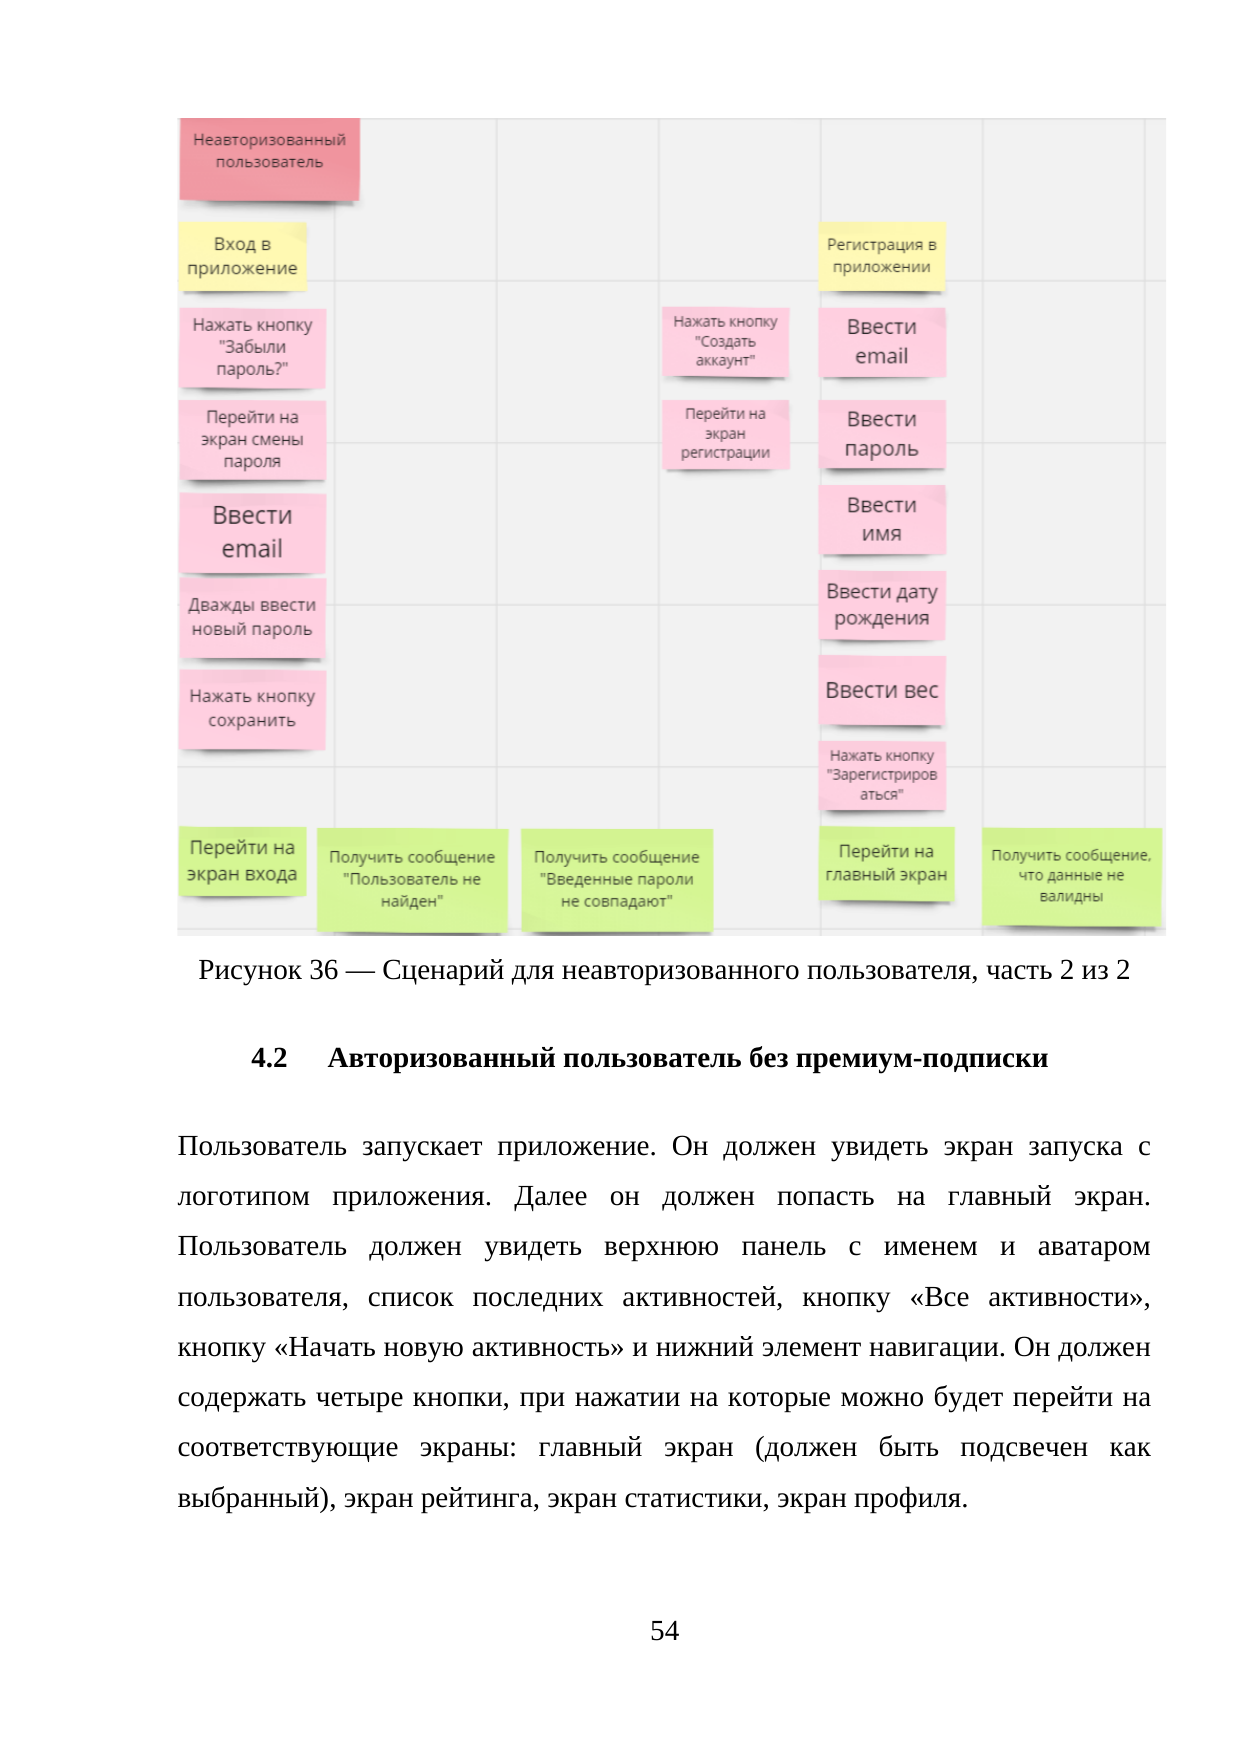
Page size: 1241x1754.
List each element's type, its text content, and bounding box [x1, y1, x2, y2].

picture [177, 118, 1167, 936]
text Пользователь запускает приложение. Он должен увидеть экран запуска с логотипом приложения. Далее он должен попасть на главный экран. Пользователь должен увидеть верхнюю панель с именем и аватаром пользователя, список последних активностей, кнопку «Все активности», кнопку «Начать новую активность» и нижний элемент навигации. Он должен содержать четыре кнопки, при нажатии на которые можно будет перейти на соответствующие экраны: главный экран (должен быть подсвечен как выбранный), экран рейтинга, экран статистики, экран профиля. [177, 1128, 1152, 1513]
text Рисунок 36 — Сценарий для неавторизованного пользователя, часть 2 из 2 [177, 952, 1152, 986]
subtitle Авторизованный пользователь без премиум-подписки [177, 1040, 1152, 1073]
